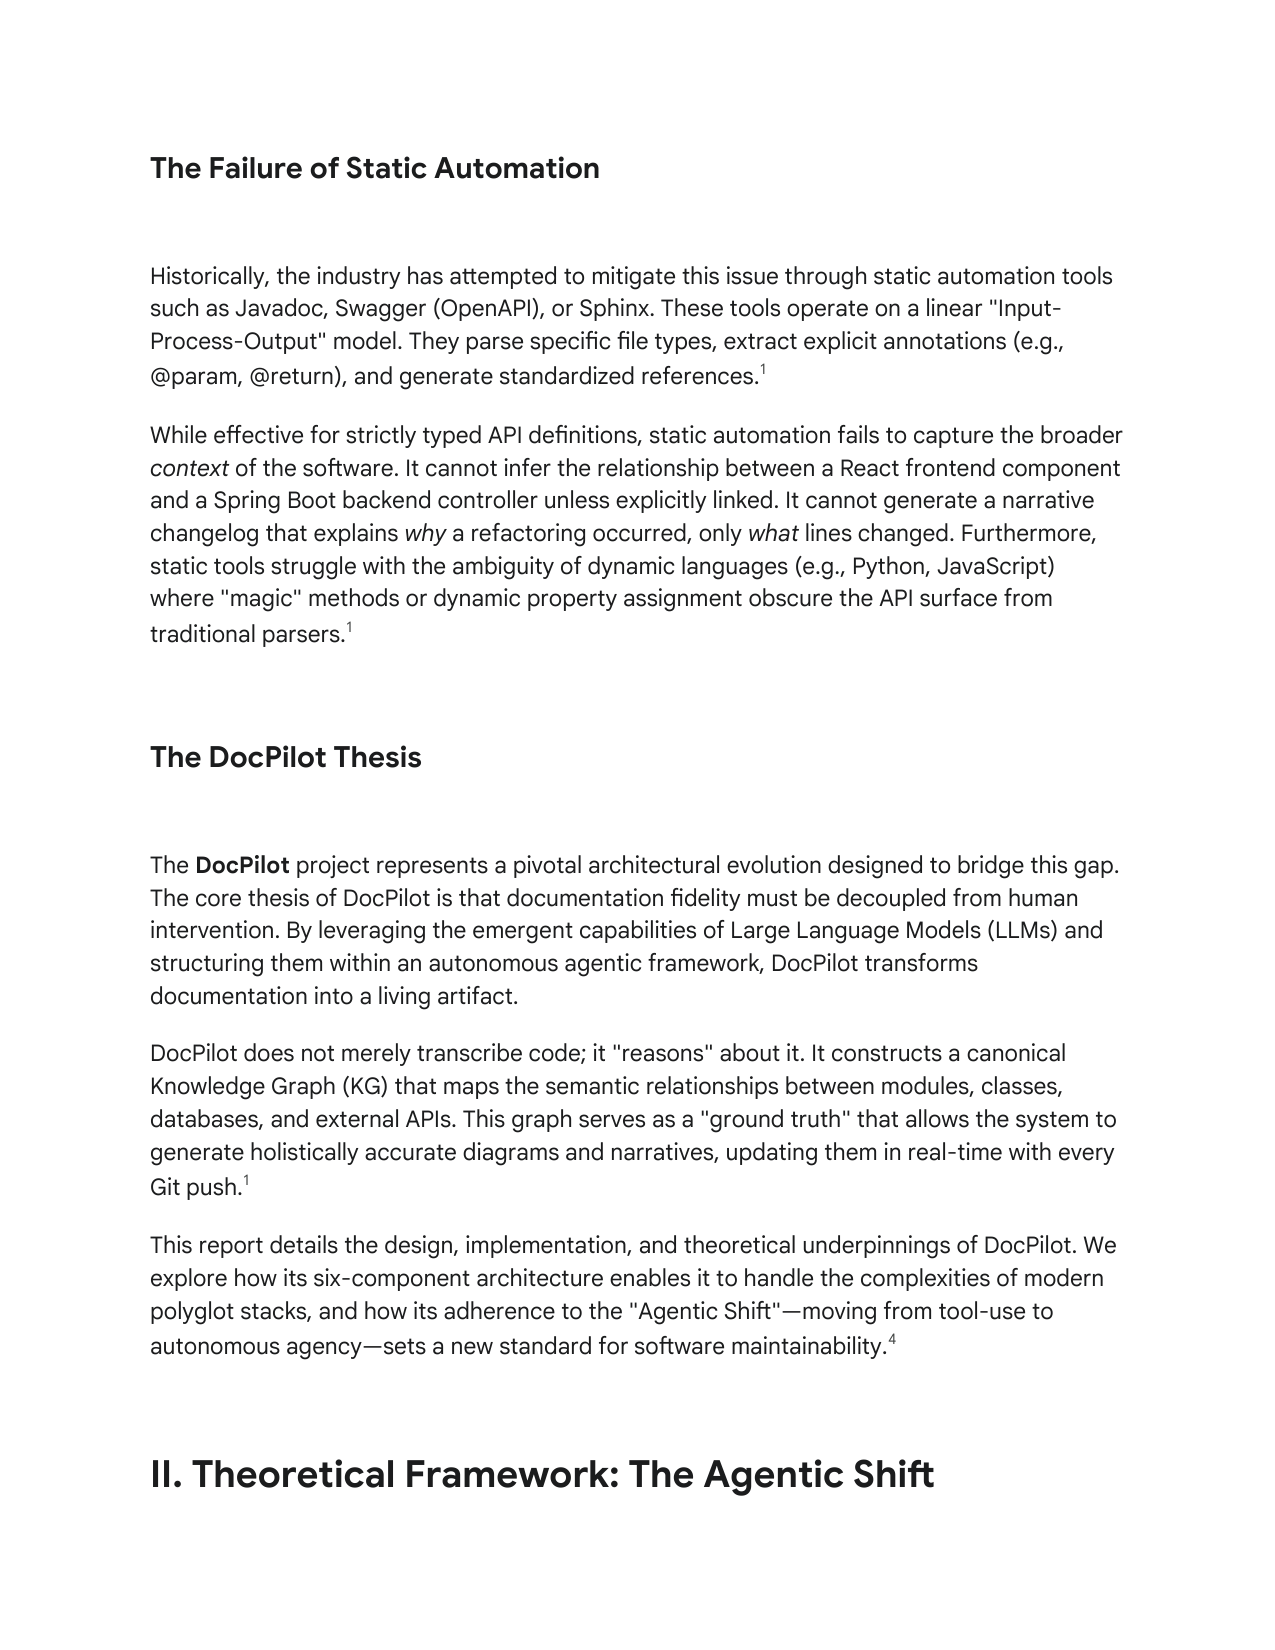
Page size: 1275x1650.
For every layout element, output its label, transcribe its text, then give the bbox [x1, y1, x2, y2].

text The DocPilot project represents a pivotal architectural evolution designed to bridge this gap. The core thesis of DocPilot is that documentation fidelity must be decoupled from human intervention. By leveraging the emergent capabilities of Large Language Models (LLMs) and structuring them within an autonomous agentic framework, DocPilot transforms documentation into a living artifact. [150, 851, 1125, 1011]
subtitle II. Theoretical Framework: The Agentic Shift [150, 1452, 1125, 1499]
subtitle The DocPilot Thesis [150, 739, 1125, 776]
subtitle The Failure of Static Automation [150, 150, 1125, 187]
text DocPilot does not merely transcribe code; it "reasons" about it. It constructs a canonical Knowledge Graph (KG) that maps the semantic relationships between modules, classes, databases, and external APIs. This graph serves as a "ground truth" that allows the system to generate holistically accurate diagrams and narratives, updating them in real-time with every Git push.1 [150, 1040, 1125, 1202]
text Historically, the industry has attempted to mitigate this issue through static automation tools such as Javadoc, Swagger (OpenAPI), or Sphinx. These tools operate on a linear "Input-Process-Output" model. They parse specific file types, extract explicit annotations (e.g., @param, @return), and generate standardized references.1 [150, 262, 1125, 392]
text While effective for strictly typed API definitions, static automation fails to capture the broader context of the software. It cannot infer the relationship between a React frontend component and a Spring Boot backend controller unless explicitly linked. It cannot generate a narrative changelog that explains why a refactoring occurred, only what lines changed. Furthermore, static tools struggle with the ambiguity of dynamic languages (e.g., Python, JavaScript) where "magic" methods or dynamic property assignment obscure the API surface from traditional parsers.1 [150, 421, 1125, 649]
text This report details the design, implementation, and theoretical underpinnings of DocPilot. We explore how its six-component architecture enables it to handle the complexities of modern polyglot stacks, and how its adherence to the "Agentic Shift"—moving from tool-use to autonomous agency—sets a new standard for software maintainability.4 [150, 1232, 1125, 1362]
